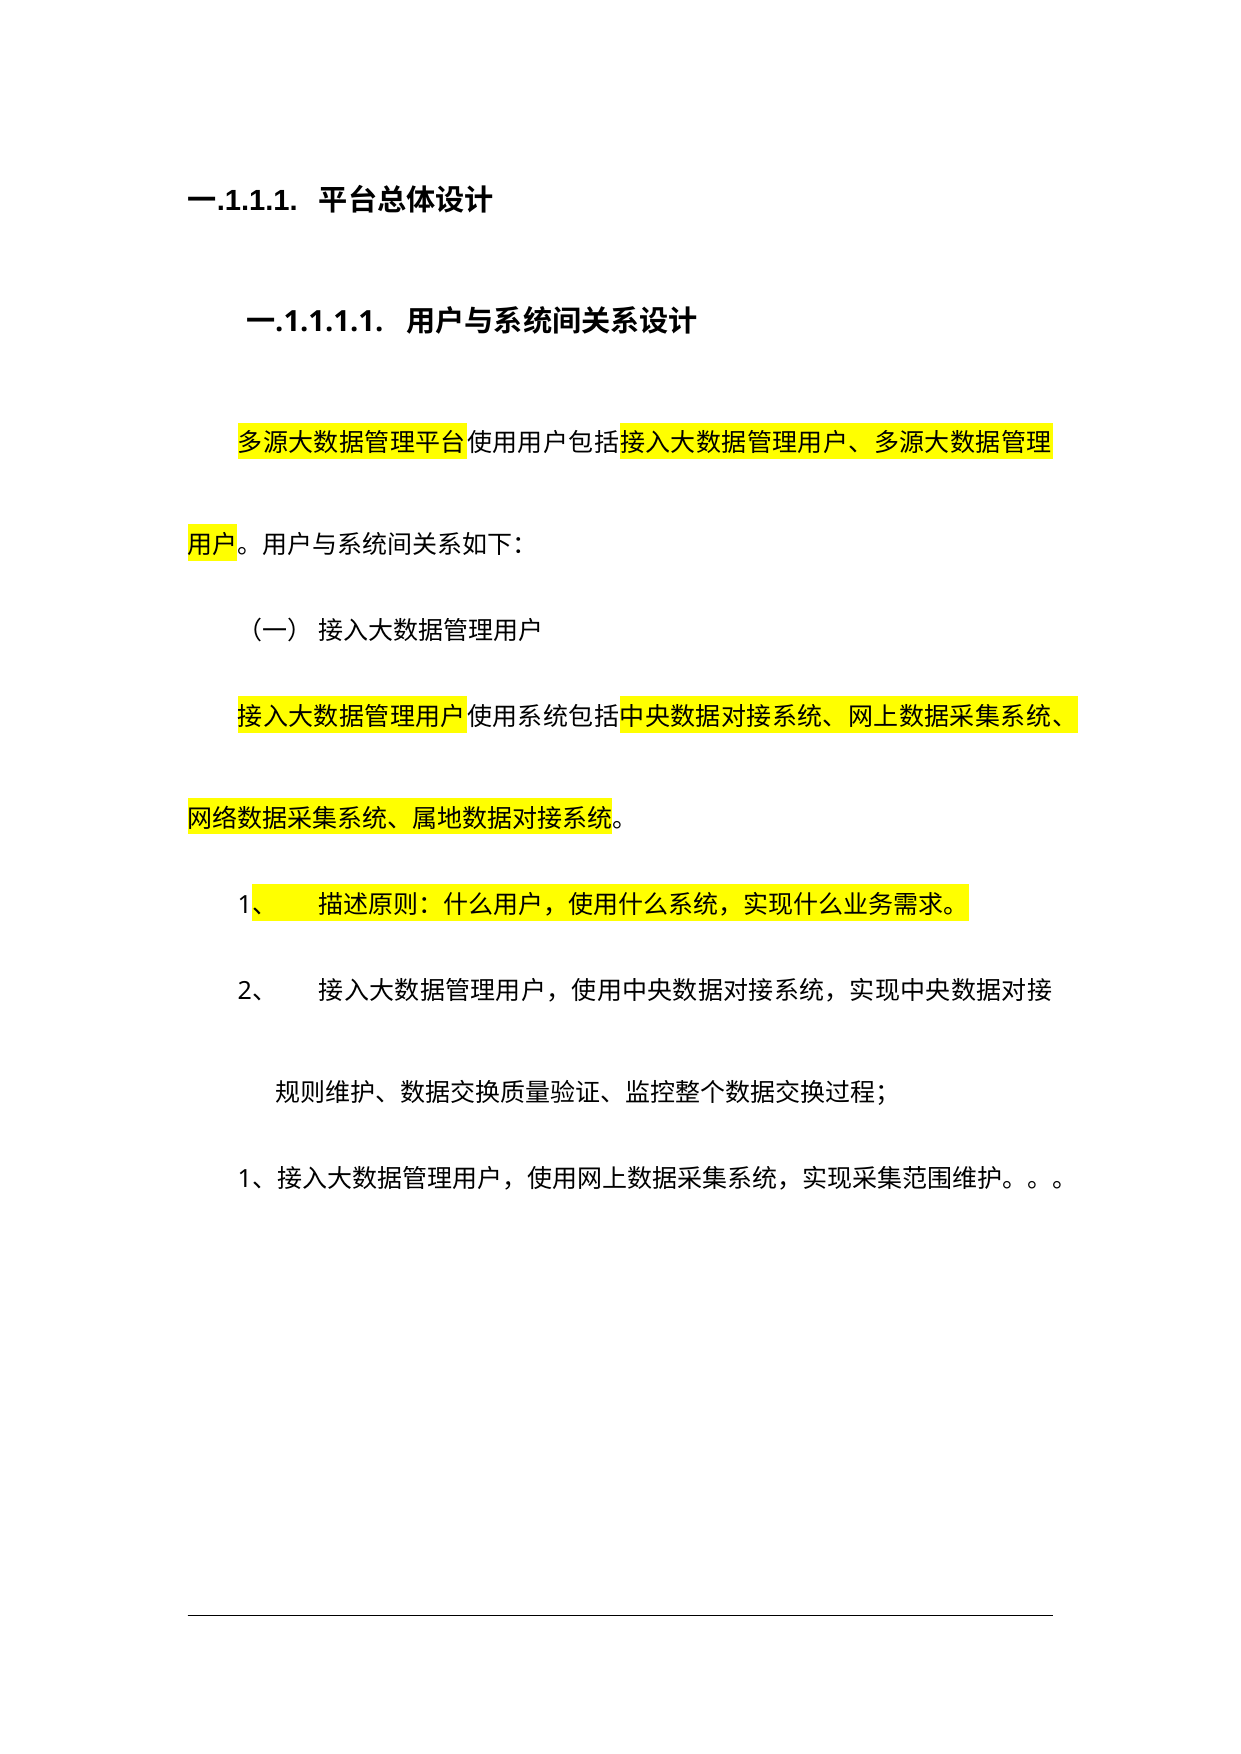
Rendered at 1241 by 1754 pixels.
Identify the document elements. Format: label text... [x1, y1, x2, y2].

subtitle 平台总体设计 [187, 164, 1053, 232]
text 接入大数据管理用户使用系统包括中央数据对接系统、网上数据采集系统、网络数据采集系统、属地数据对接系统。 [187, 681, 1053, 850]
list 描述原则：什么用户，使用什么系统，实现什么业务需求。 [237, 868, 1053, 936]
subtitle 用户与系统间关系设计 [187, 285, 1044, 353]
list 接入大数据管理用户，使用网上数据采集系统，实现采集范围维护。。。 [187, 1142, 1053, 1210]
list 接入大数据管理用户，使用中央数据对接系统，实现中央数据对接规则维护、数据交换质量验证、监控整个数据交换过程； [237, 954, 1053, 1124]
list 接入大数据管理用户 [237, 594, 1053, 662]
text 多源大数据管理平台使用用户包括接入大数据管理用户、多源大数据管理用户。用户与系统间关系如下： [187, 407, 1053, 576]
